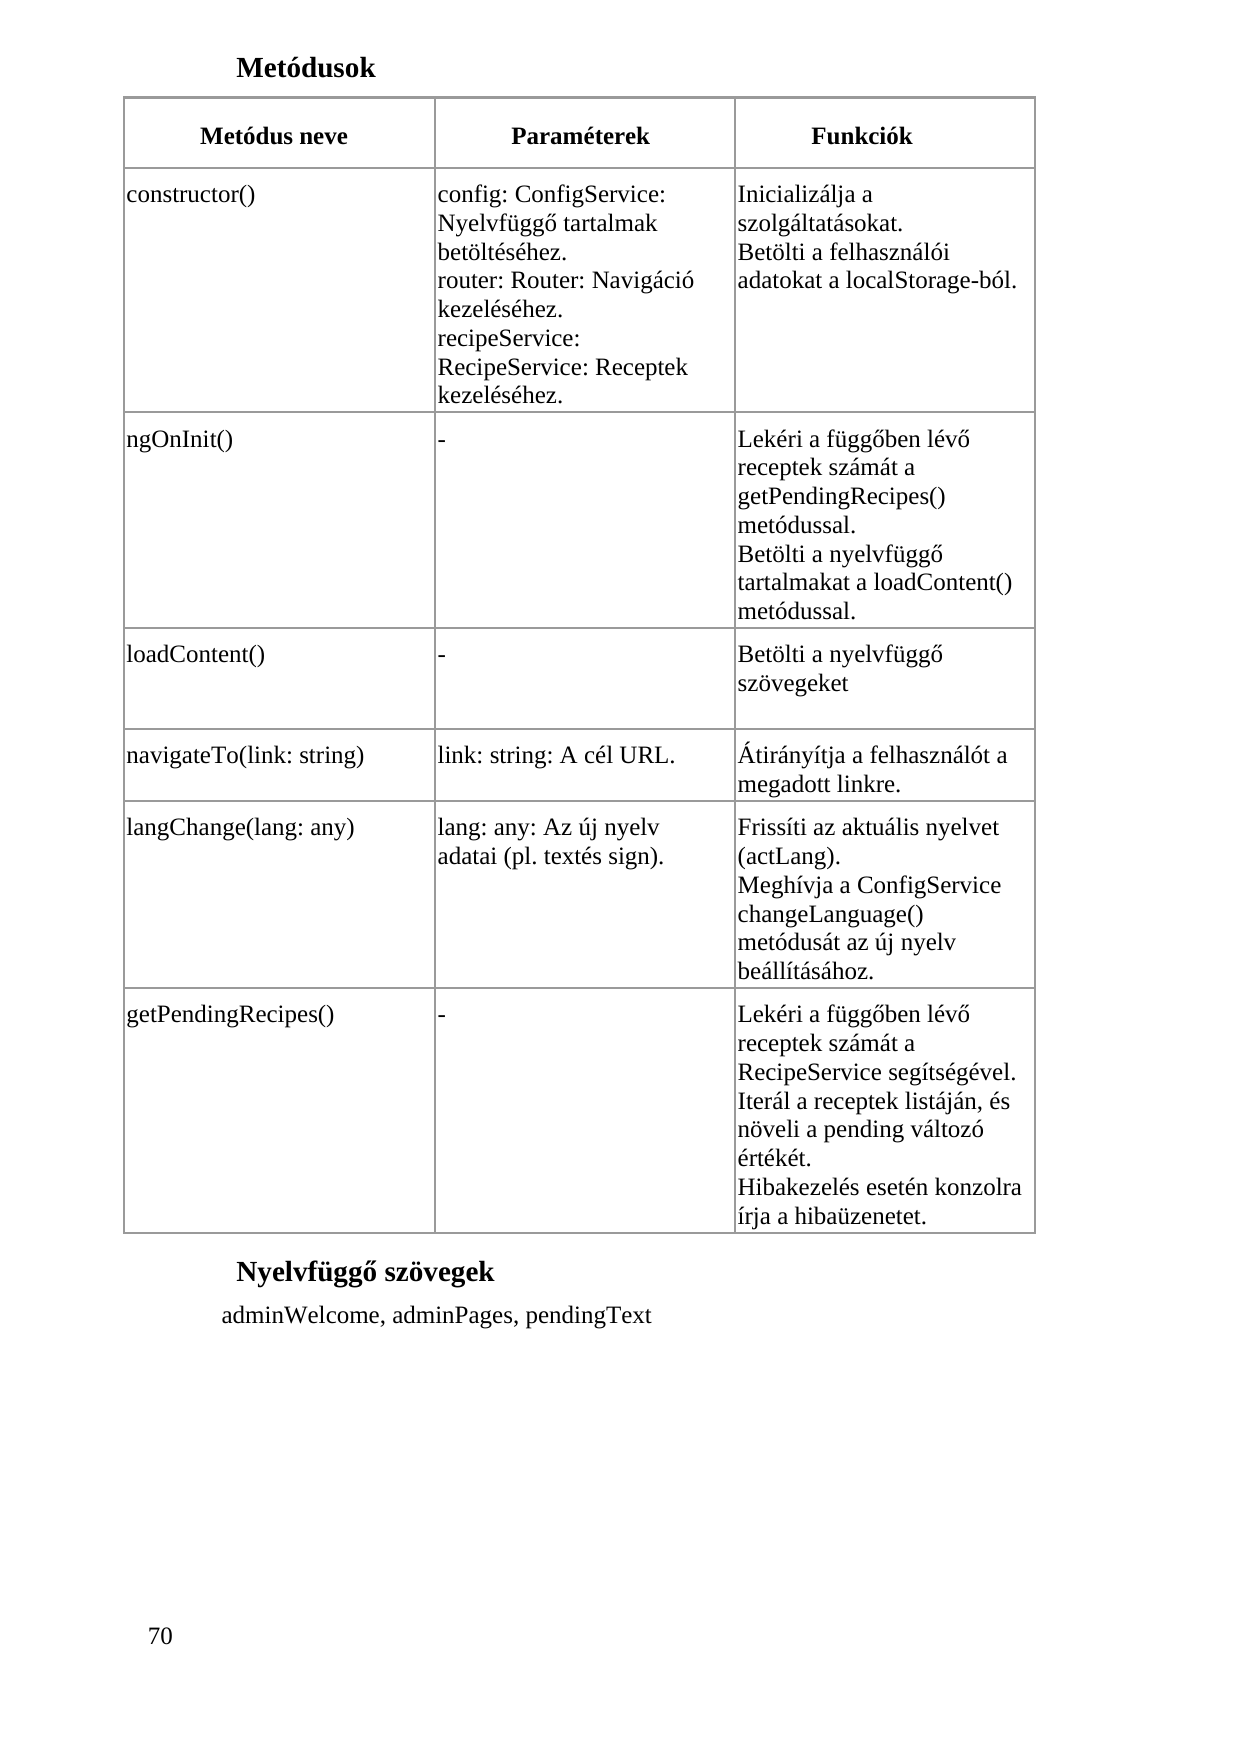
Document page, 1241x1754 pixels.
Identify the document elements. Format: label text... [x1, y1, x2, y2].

table_cell Lekéri a függőben lévő receptek számát a getPendingRecipes() metódussal. Betölti a nyelvfüggő tartalmakat a loadContent() metódussal. [736, 413, 1034, 627]
table_cell Lekéri a függőben lévő receptek számát a RecipeService segítségével. Iterál a receptek listáján, és növeli a pending változó értékét. Hibakezelés esetén konzolra írja a hibaüzenetet. [736, 989, 1034, 1232]
text adminWelcome, adminPages, pendingText [148, 1301, 1093, 1329]
table_cell loadContent() [125, 629, 434, 728]
table_header Metódus neve [125, 99, 434, 167]
table_cell langChange(lang: any) [125, 802, 434, 987]
list Metódusok [236, 50, 1093, 84]
table_cell lang: any: Az új nyelv adatai (pl. textés sign). [436, 802, 734, 987]
table_cell constructor() [125, 169, 434, 411]
table_cell Betölti a nyelvfüggő szövegeket [736, 629, 1034, 728]
list Nyelvfüggő szövegek [236, 1254, 1093, 1288]
table_cell ngOnInit() [125, 413, 434, 627]
table_cell - [436, 989, 734, 1232]
table_cell Inicializálja a szolgáltatásokat. Betölti a felhasználói adatokat a localStorage-ból. [736, 169, 1034, 411]
table_cell navigateTo(link: string) [125, 730, 434, 800]
table_cell link: string: A cél URL. [436, 730, 734, 800]
table_cell - [436, 629, 734, 728]
table_header Paraméterek [436, 99, 734, 167]
table_cell Átirányítja a felhasználót a megadott linkre. [736, 730, 1034, 800]
table_cell getPendingRecipes() [125, 989, 434, 1232]
table_cell config: ConfigService: Nyelvfüggő tartalmak betöltéséhez. router: Router: Navigáció kezeléséhez. recipeService: RecipeService: Receptek kezeléséhez. [436, 169, 734, 411]
table_cell Frissíti az aktuális nyelvet (actLang). Meghívja a ConfigService changeLanguage() metódusát az új nyelv beállításához. [736, 802, 1034, 987]
table_cell - [436, 413, 734, 627]
table_header Funkciók [736, 99, 1034, 167]
